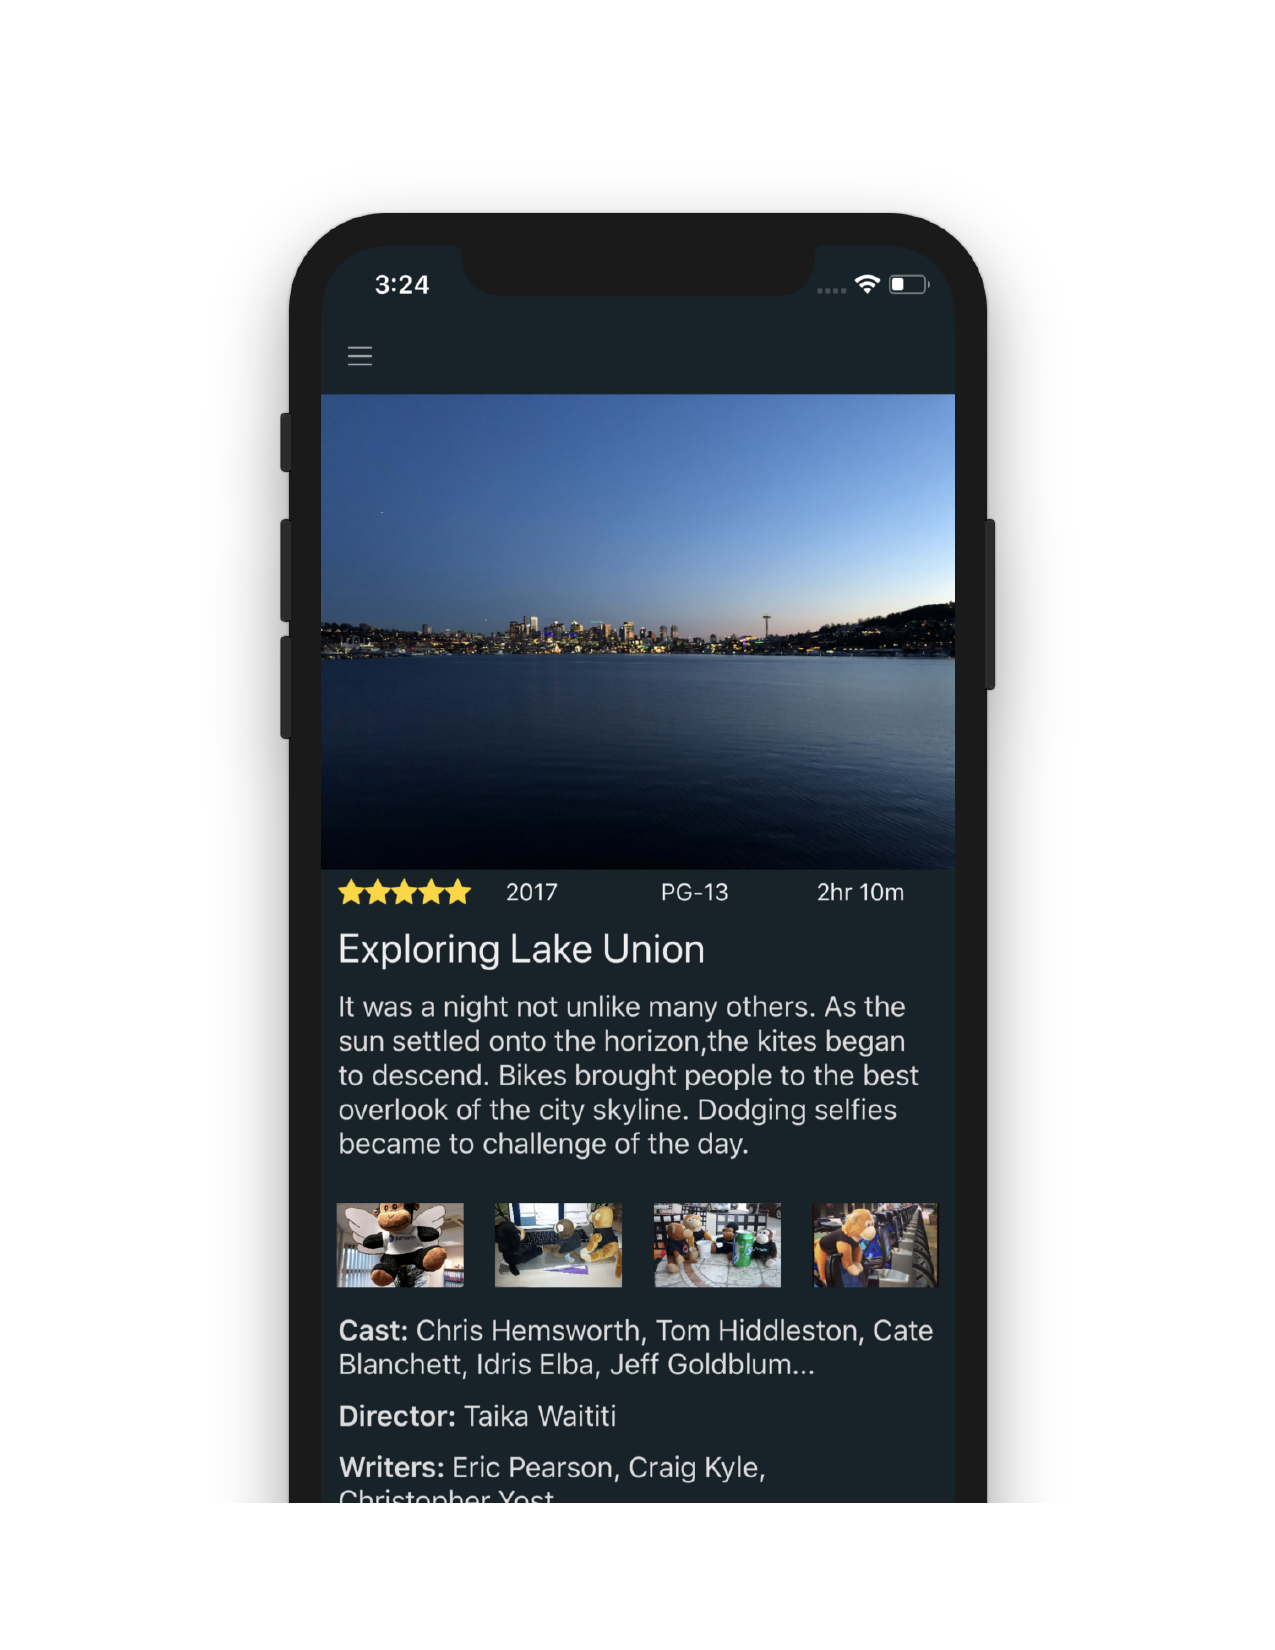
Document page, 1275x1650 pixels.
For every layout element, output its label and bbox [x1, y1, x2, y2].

picture [177, 147, 1098, 1503]
